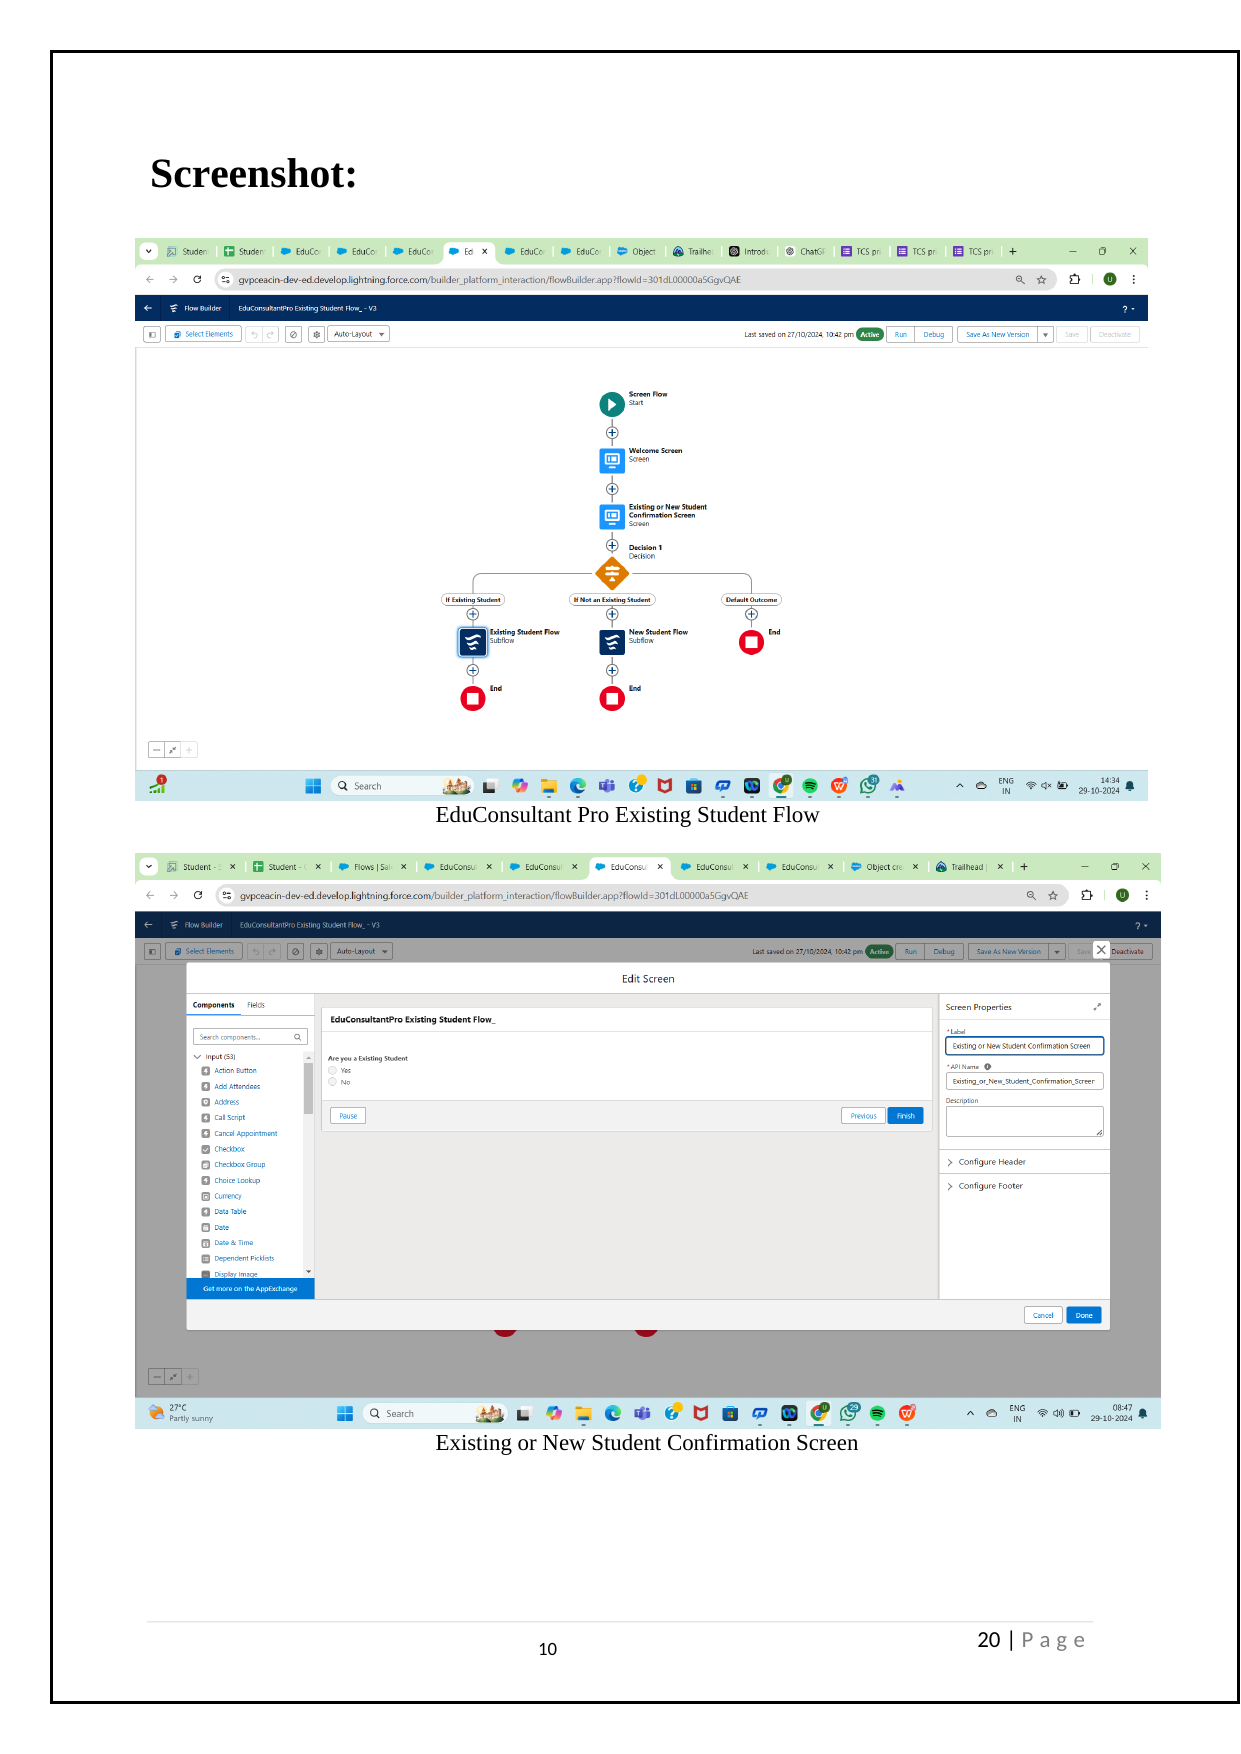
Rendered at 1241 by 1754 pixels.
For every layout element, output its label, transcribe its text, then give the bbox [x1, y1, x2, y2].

picture [135, 238, 1148, 801]
text EduConsultant Pro Existing Student Flow [360, 801, 1237, 827]
picture [135, 853, 1161, 1429]
text Existing or New Student Confirmation Screen [360, 1428, 1237, 1455]
subtitle Screenshot: [150, 148, 1237, 196]
